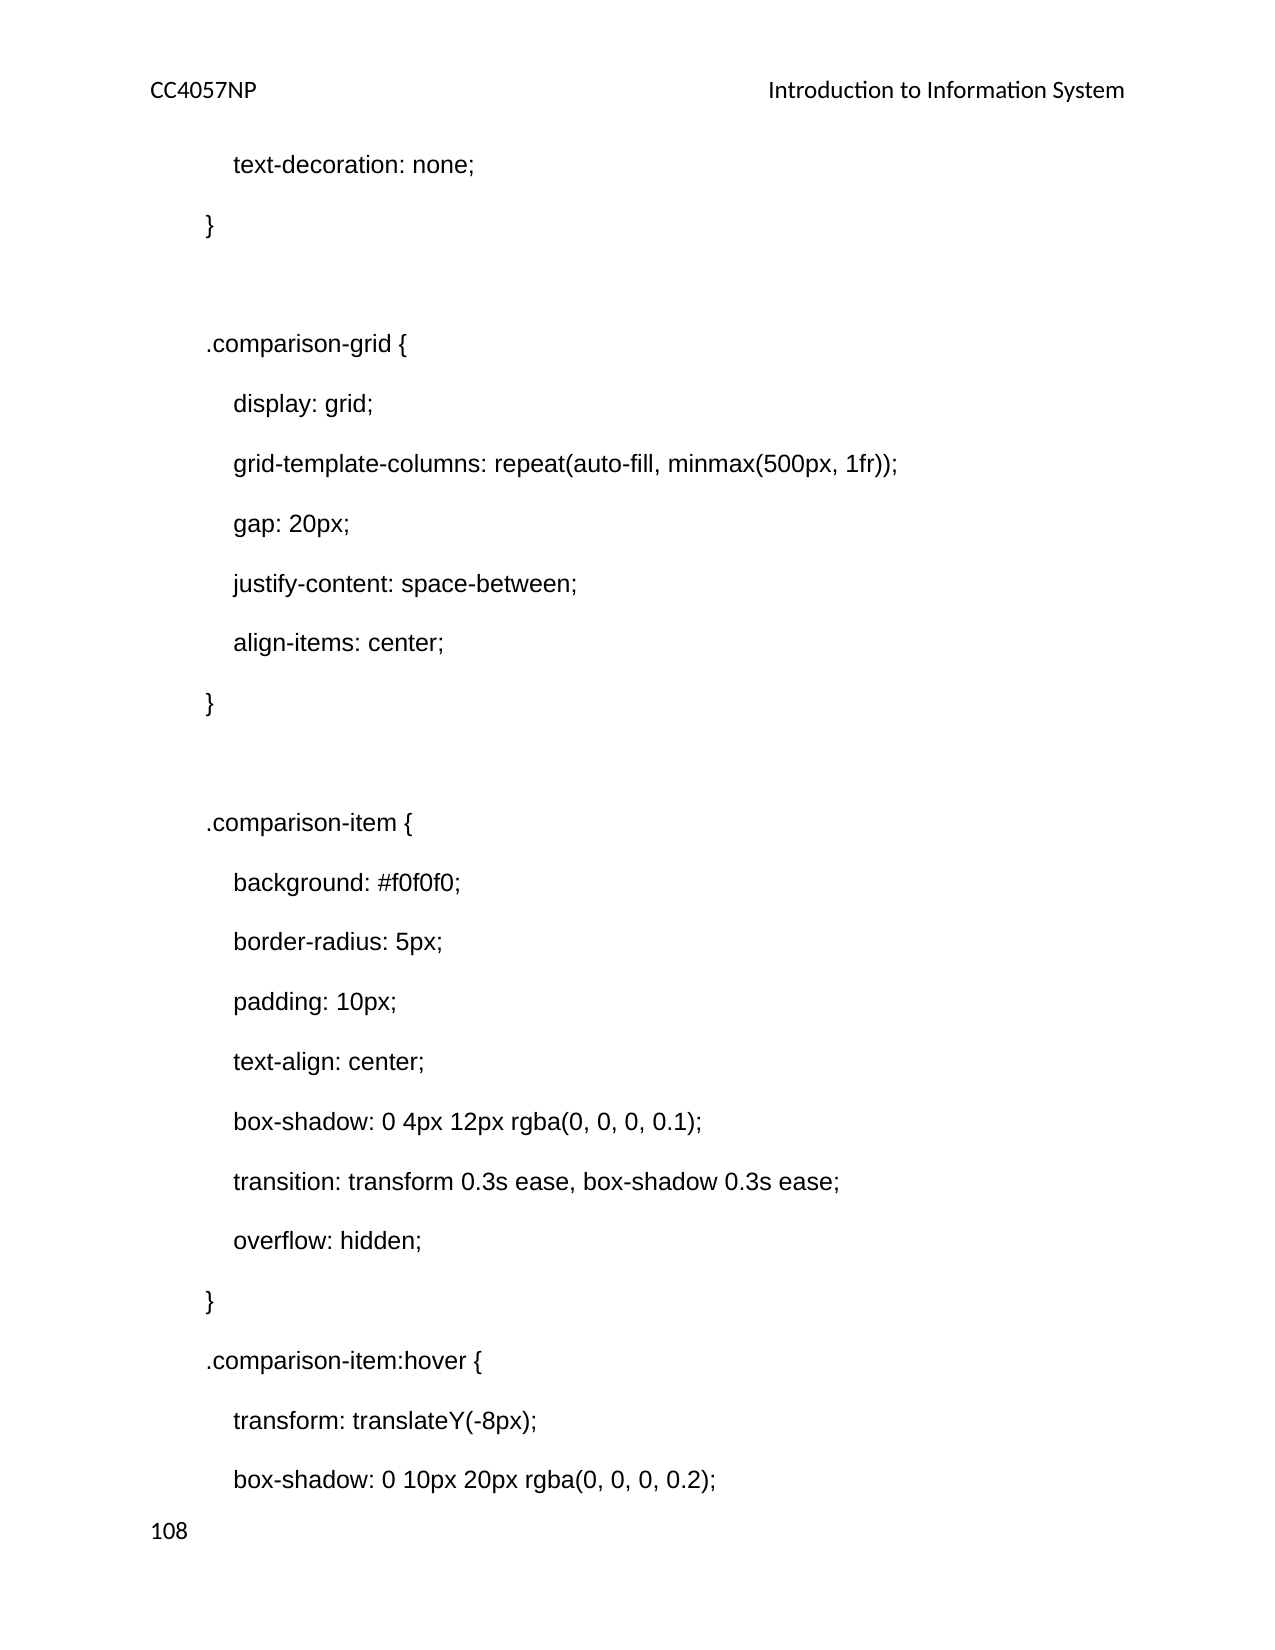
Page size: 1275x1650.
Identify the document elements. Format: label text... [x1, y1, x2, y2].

text gap: 20px; [150, 509, 1125, 537]
text border-radius: 5px; [150, 927, 1125, 956]
text align-items: center; [150, 628, 1125, 657]
text } [150, 1286, 1125, 1315]
text } [150, 688, 1125, 717]
text .comparison-grid { [150, 329, 1125, 358]
text overflow: hidden; [150, 1226, 1125, 1255]
text padding: 10px; [150, 987, 1125, 1016]
text text-align: center; [150, 1047, 1125, 1076]
text box-shadow: 0 4px 12px rgba(0, 0, 0, 0.1); [150, 1107, 1125, 1135]
text display: grid; [150, 389, 1125, 418]
text .comparison-item { [150, 808, 1125, 836]
text justify-content: space-between; [150, 568, 1125, 597]
text box-shadow: 0 10px 20px rgba(0, 0, 0, 0.2); [150, 1465, 1125, 1494]
text } [150, 210, 1125, 238]
text background: #f0f0f0; [150, 867, 1125, 896]
text transform: translateY(-8px); [150, 1406, 1125, 1434]
text text-decoration: none; [150, 150, 1125, 179]
text transition: transform 0.3s ease, box-shadow 0.3s ease; [150, 1166, 1125, 1195]
text grid-template-columns: repeat(auto-fill, minmax(500px, 1fr)); [150, 449, 1125, 478]
text .comparison-item:hover { [150, 1346, 1125, 1374]
